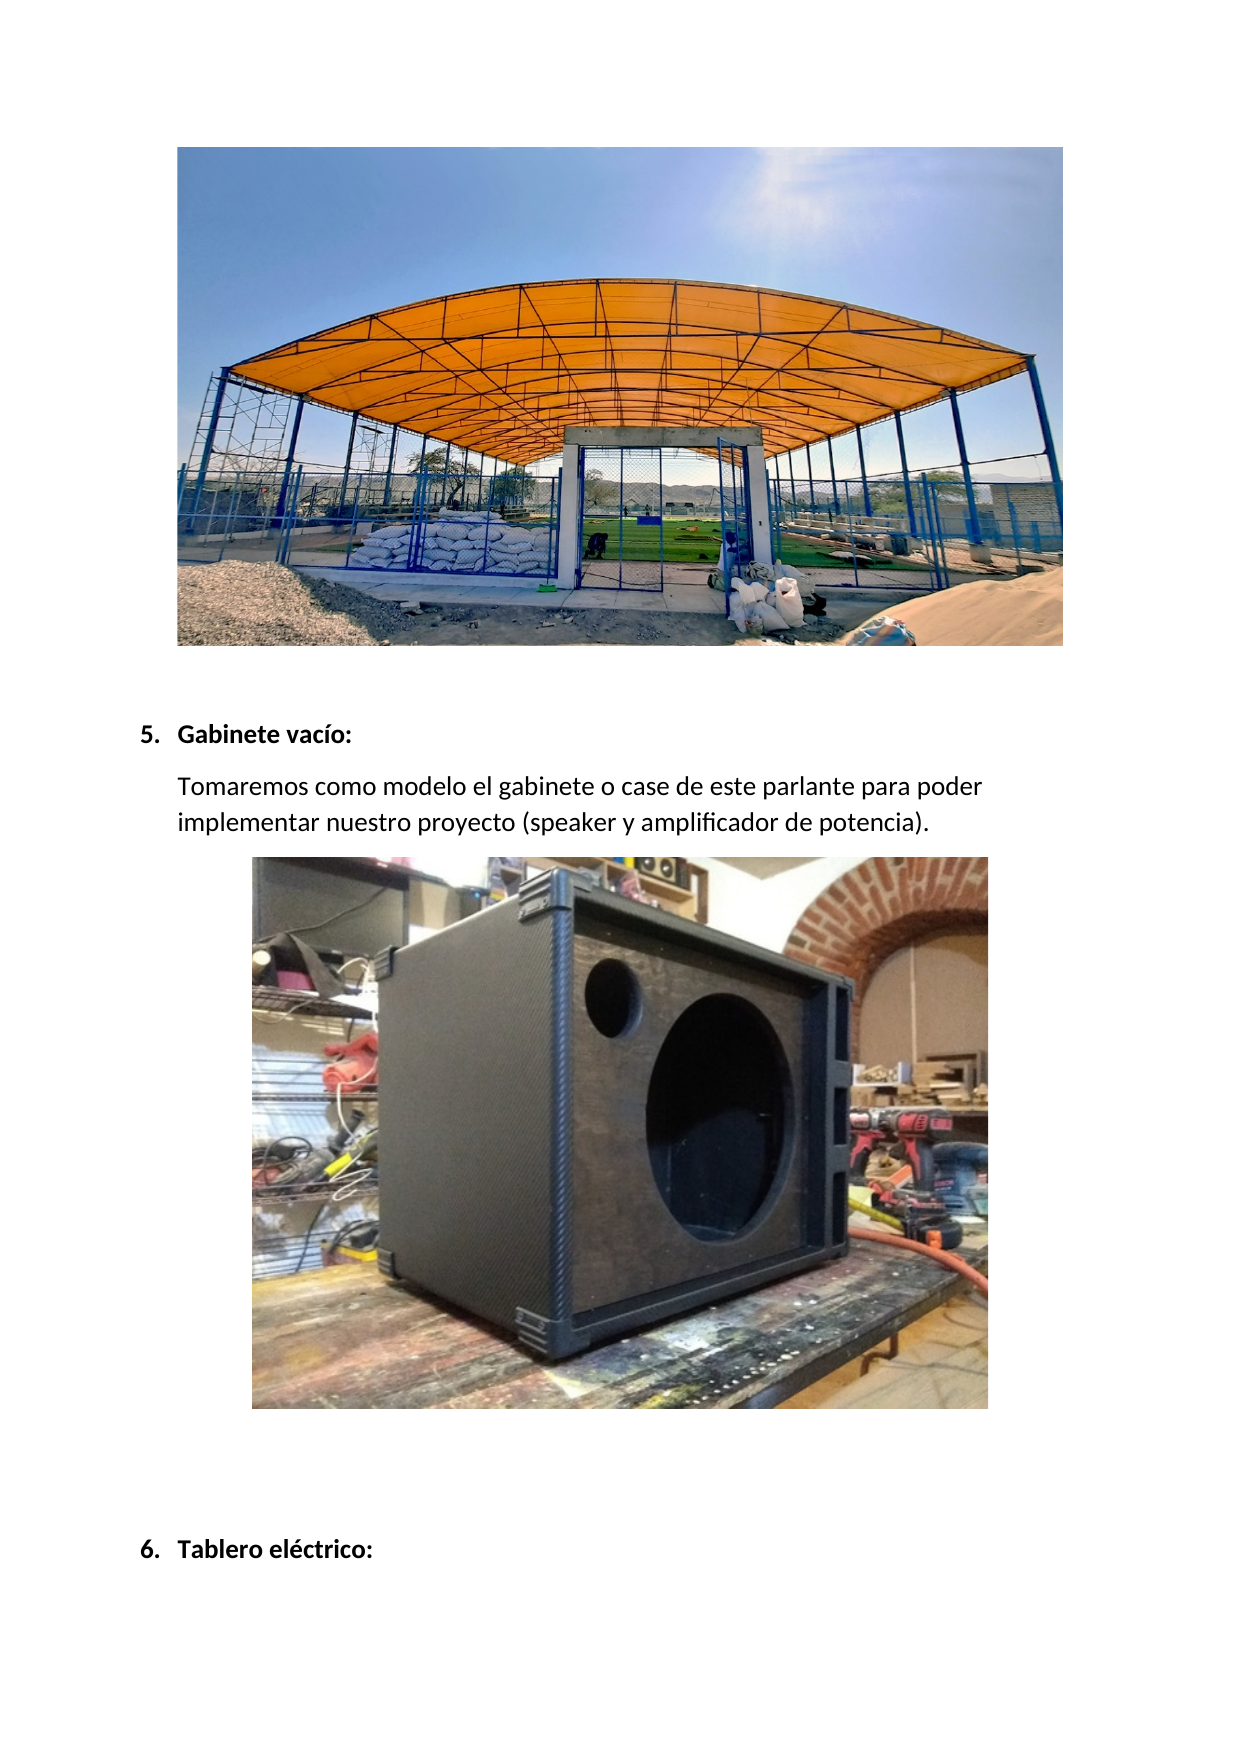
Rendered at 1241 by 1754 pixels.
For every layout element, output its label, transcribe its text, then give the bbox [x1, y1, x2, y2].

picture [177, 147, 1063, 646]
text Tomaremos como modelo el gabinete o case de este parlante para poder implementar nuestro proyecto (speaker y amplificador de potencia). [177, 769, 1063, 838]
list Gabinete vacío: [140, 717, 1063, 750]
picture [252, 857, 989, 1409]
list Tablero eléctrico: [140, 1532, 1063, 1565]
